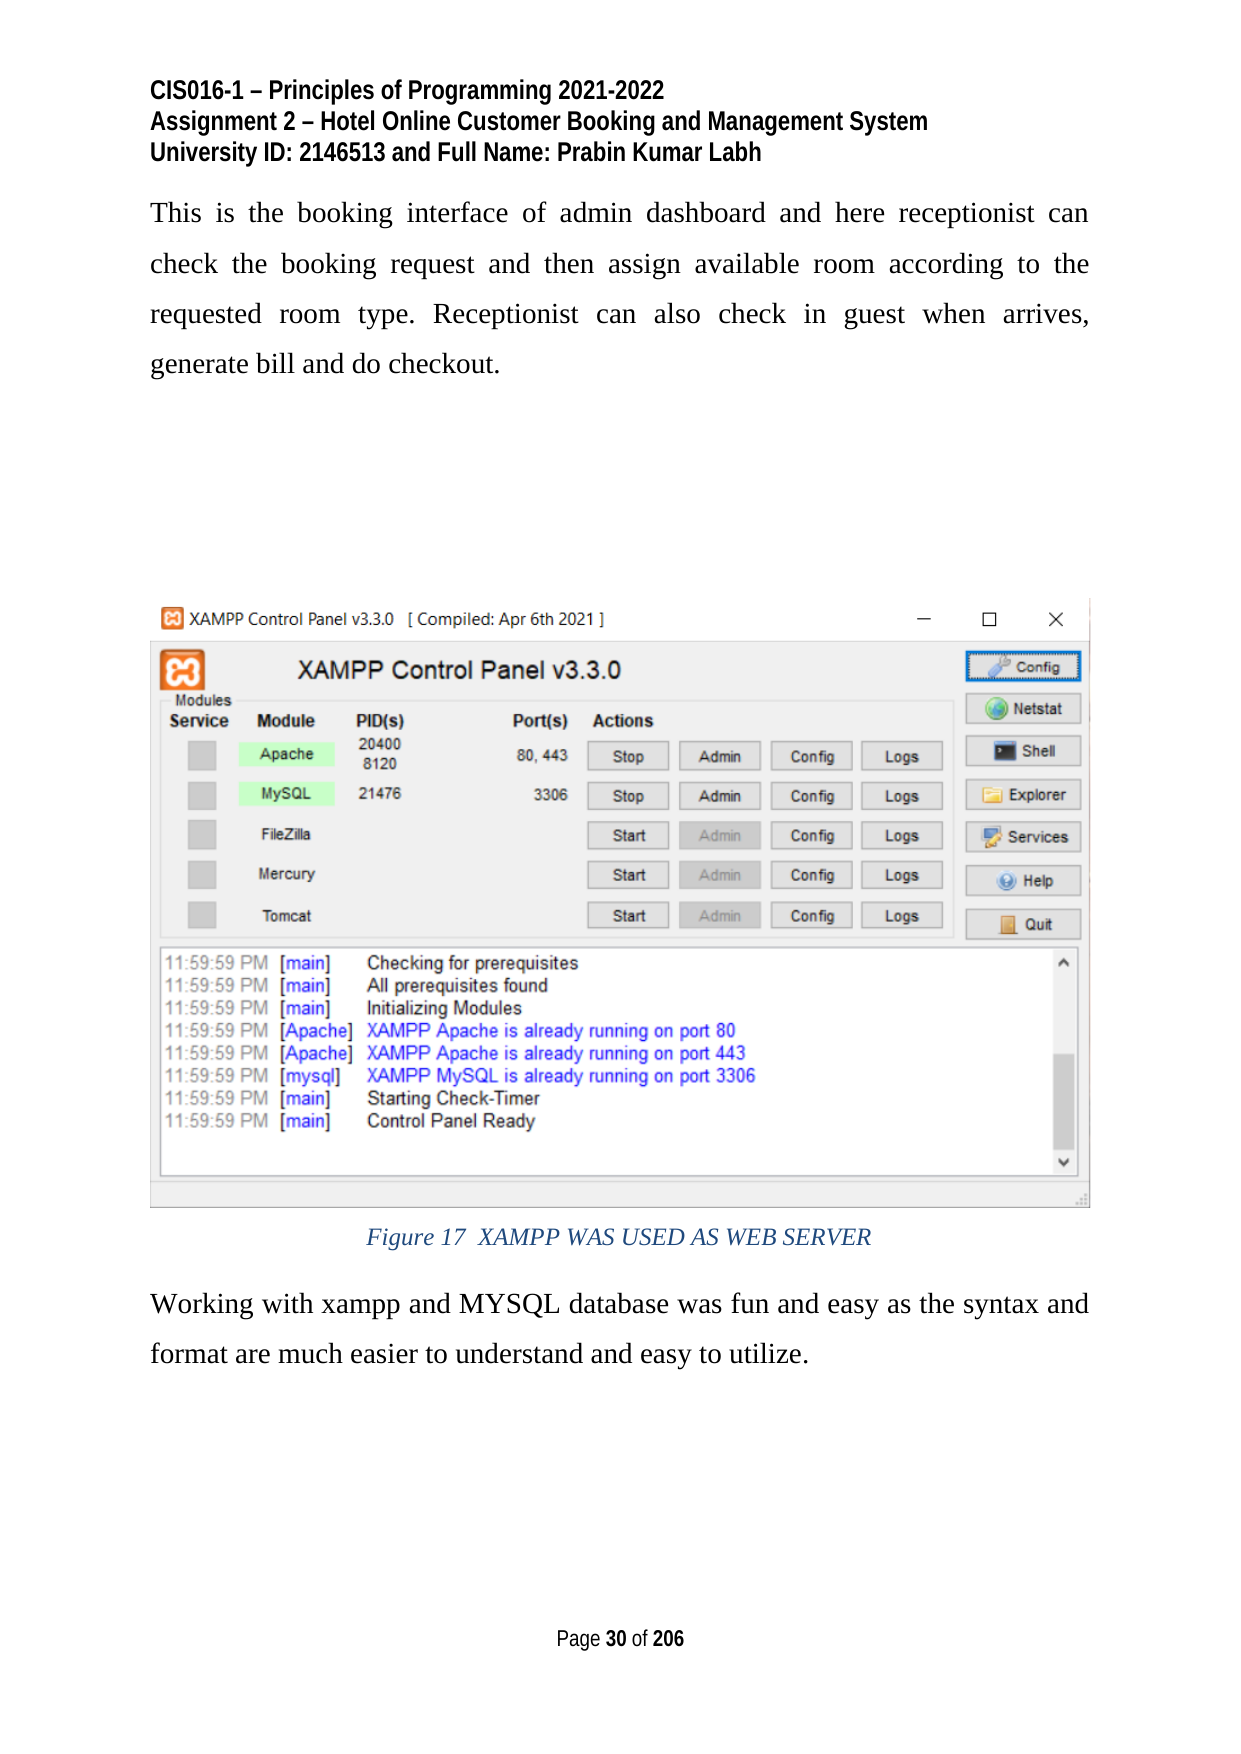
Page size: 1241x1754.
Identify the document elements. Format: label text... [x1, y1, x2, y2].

text Figure 17 XAMPP WAS USED AS WEB SERVER [150, 1222, 1090, 1251]
text This is the booking interface of admin dashboard and here receptionist can check the booking request and then assign available room according to the requested room type. Receptionist can also check in guest when arrives, generate bill and do checkout. [150, 196, 1090, 380]
text Working with xampp and MYSQL database was fun and easy as the syntax and format are much easier to understand and easy to utilize. [150, 1286, 1090, 1370]
picture [150, 598, 1091, 1208]
